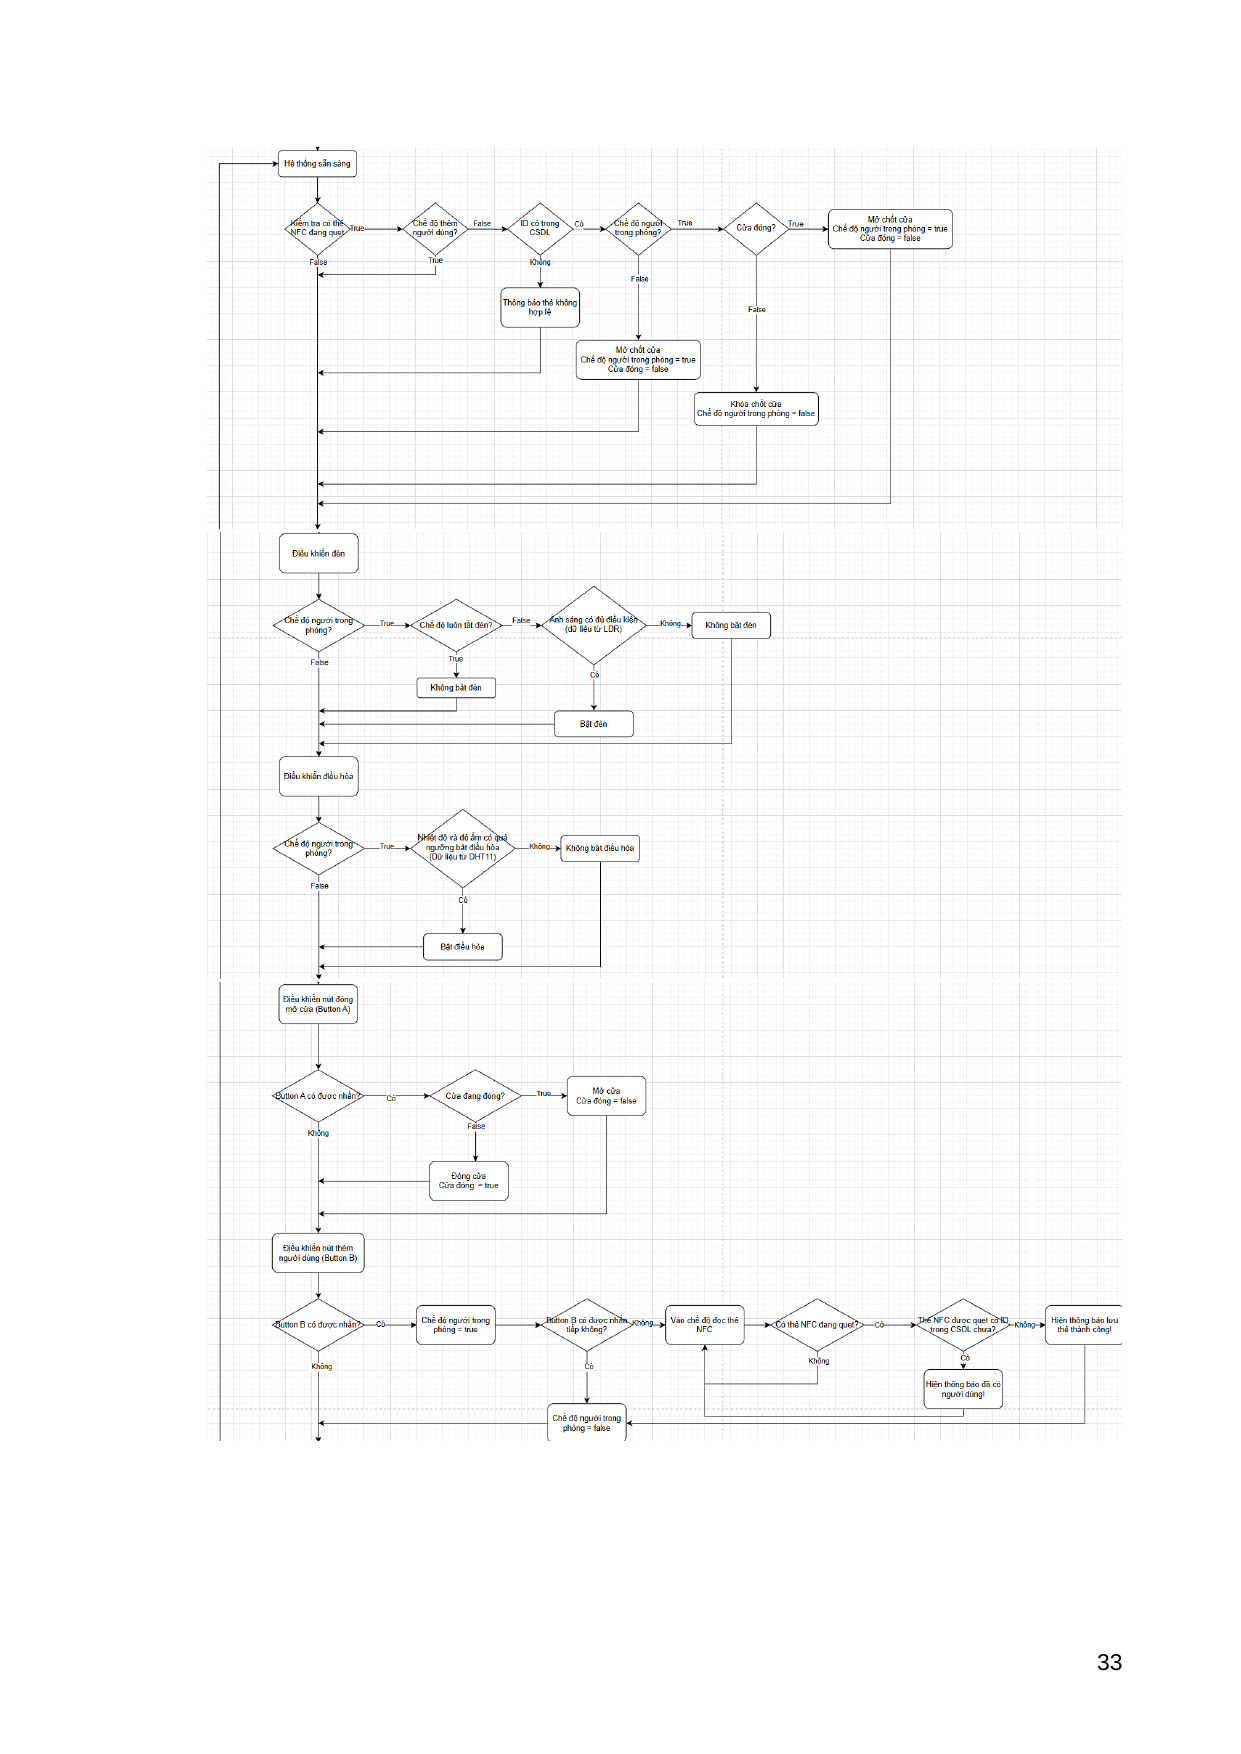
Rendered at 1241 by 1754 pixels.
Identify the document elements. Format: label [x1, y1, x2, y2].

picture [206, 147, 1123, 529]
picture [206, 982, 1123, 1441]
picture [206, 532, 1123, 979]
